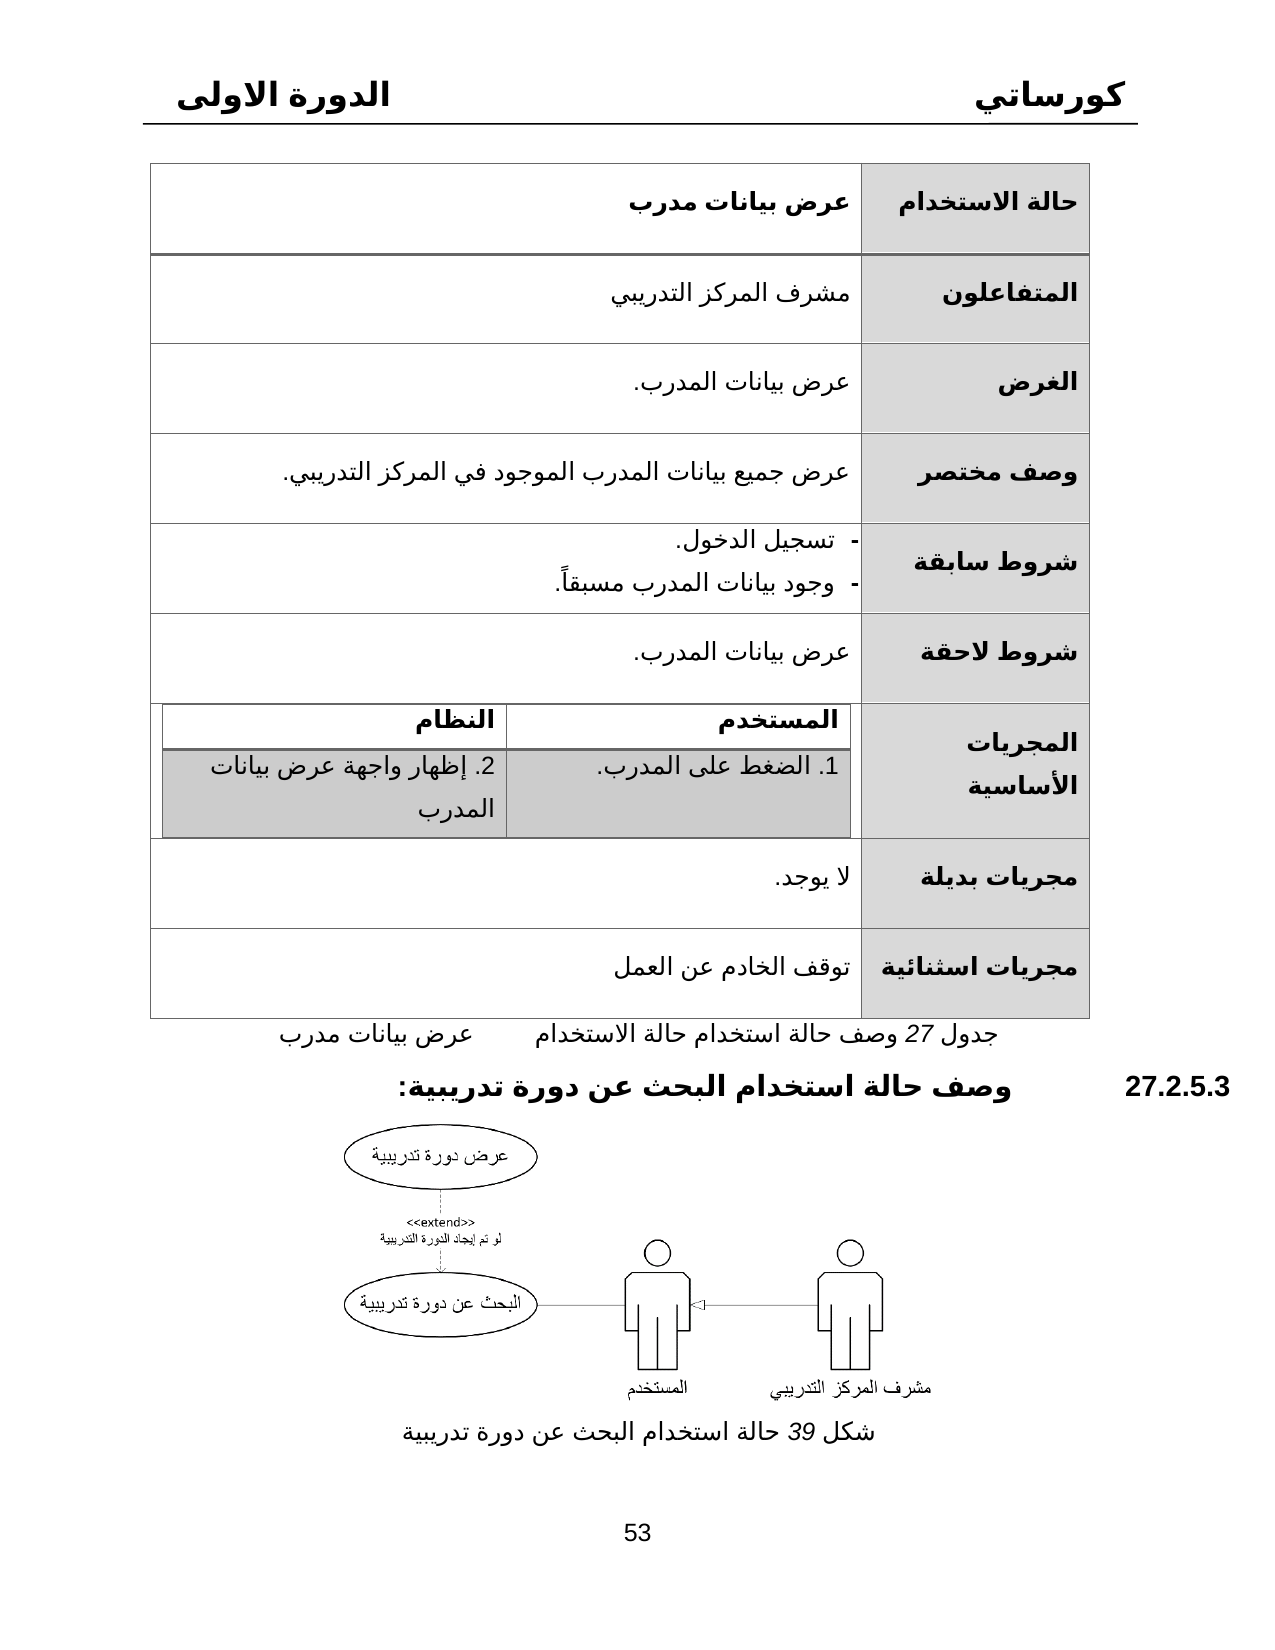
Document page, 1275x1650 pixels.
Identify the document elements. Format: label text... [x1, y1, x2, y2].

table_cell الغرض [862, 344, 1089, 432]
table_cell [507, 705, 850, 748]
table_cell [163, 705, 506, 748]
text جدول 27 وصف حالة استخدام حالة الاستخدام عرض بيانات مدرب [150, 1019, 1125, 1048]
text شكل 39 حالة استخدام البحث عن دورة تدريبية [150, 1417, 1125, 1445]
picture [340, 1118, 935, 1403]
table_cell مجريات اسثنائية [862, 929, 1089, 1018]
table_cell [851, 704, 861, 838]
table_cell عرض جميع بيانات المدرب الموجود في المركز التدريبي. [151, 434, 861, 522]
table_cell شروط سابقة [862, 524, 1089, 612]
table_cell مجريات بديلة [862, 839, 1089, 928]
table_cell وصف مختصر [862, 434, 1089, 522]
table_header عرض بيانات مدرب [151, 164, 861, 252]
table_cell توقف الخادم عن العمل [151, 929, 861, 1018]
table_cell تسجيل الدخول. وجود بيانات المدرب مسبقاً. [151, 524, 861, 612]
table_cell [151, 704, 162, 838]
table_cell مشرف المركز التدريبي [151, 256, 861, 342]
table_cell عرض بيانات المدرب. [151, 344, 861, 432]
table_cell المتفاعلون [862, 256, 1089, 342]
subtitle وصف حالة استخدام البحث عن دورة تدريبية: [150, 1069, 1125, 1102]
table_header حالة الاستخدام [862, 164, 1089, 252]
table_cell شروط لاحقة [862, 614, 1089, 702]
table_cell المجريات الأساسية [862, 704, 1089, 838]
table_cell لا يوجد. [151, 839, 861, 928]
table_cell عرض بيانات المدرب. [151, 614, 861, 702]
